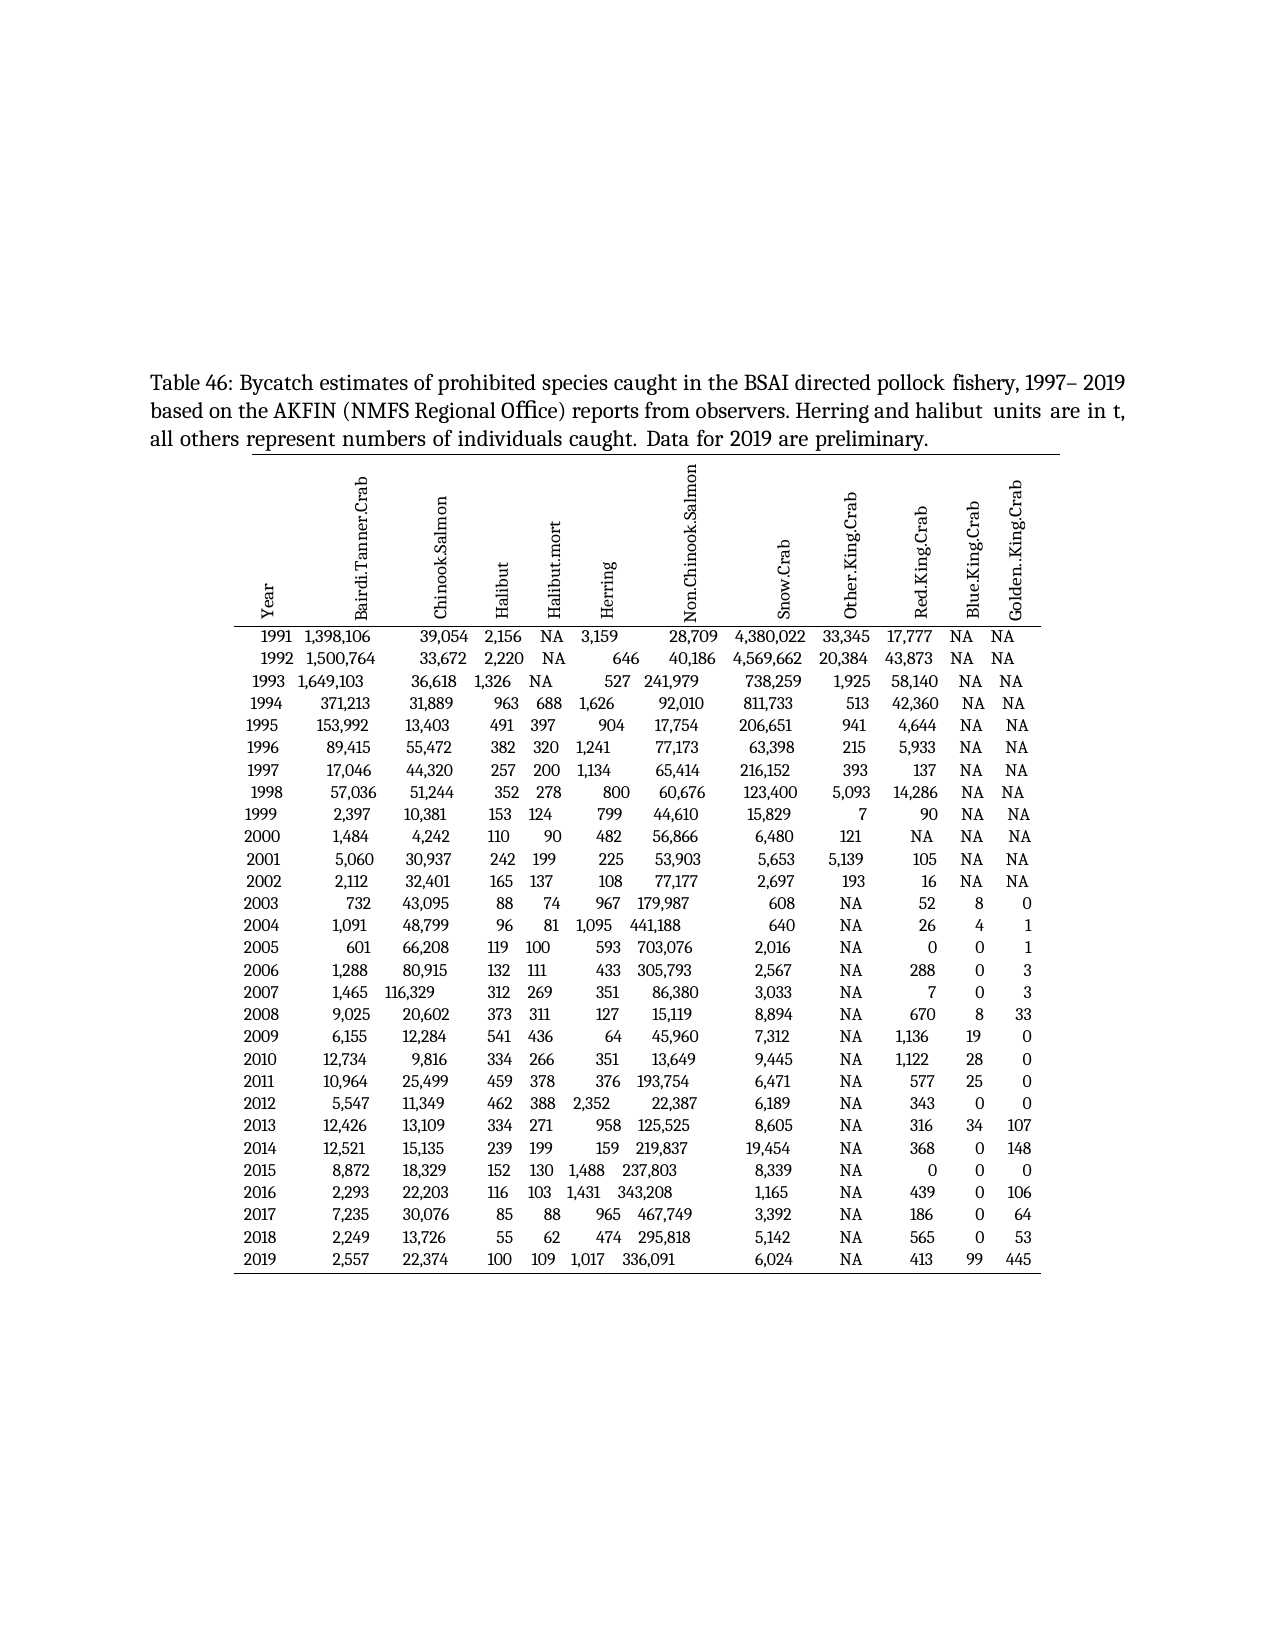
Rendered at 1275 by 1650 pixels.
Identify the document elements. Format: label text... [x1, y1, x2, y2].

text 2006 1,288 80,915 132 111 433 305,793 2,567 NA 288 0 3 [0, 960, 1275, 981]
text 2002 2,112 32,401 165 137 108 77,177 2,697 193 16 NA NA [0, 871, 1275, 892]
text 2011 10,964 25,499 459 378 376 193,754 6,471 NA 577 25 0 [0, 1071, 1275, 1092]
text 2007 1,465 116,329 312 269 351 86,380 3,033 NA 7 0 3 [0, 982, 1275, 1003]
text 1999 2,397 10,381 153 124 799 44,610 15,829 7 90 NA NA [0, 804, 1275, 825]
text 2001 5,060 30,937 242 199 225 53,903 5,653 5,139 105 NA NA [0, 849, 1275, 869]
text 2003 732 43,095 88 74 967 179,987 608 NA 52 8 0 [0, 893, 1275, 914]
text 2012 5,547 11,349 462 388 2,352 22,387 6,189 NA 343 0 0 [0, 1094, 1275, 1114]
text 2016 2,293 22,203 116 103 1,431 343,208 1,165 NA 439 0 106 [0, 1183, 1275, 1203]
text 1996 89,415 55,472 382 320 1,241 77,173 63,398 215 5,933 NA NA [0, 738, 1275, 758]
text 1992 1,500,764 33,672 2,220 NA 646 40,186 4,569,662 20,384 43,873 NA NA [0, 649, 1275, 669]
text 2000 1,484 4,242 110 90 482 56,866 6,480 121 NA NA NA [0, 827, 1275, 847]
text 2013 12,426 13,109 334 271 958 125,525 8,605 NA 316 34 107 [0, 1116, 1275, 1136]
text 2018 2,249 13,726 55 62 474 295,818 5,142 NA 565 0 53 [0, 1227, 1275, 1247]
text 1993 1,649,103 36,618 1,326 NA 527 241,979 738,259 1,925 58,140 NA NA [0, 671, 1275, 692]
text 2009 6,155 12,284 541 436 64 45,960 7,312 NA 1,136 19 0 [0, 1027, 1275, 1047]
text 2014 12,521 15,135 239 199 159 219,837 19,454 NA 368 0 148 [0, 1138, 1275, 1158]
text 2004 1,091 48,799 96 81 1,095 441,188 640 NA 26 4 1 [0, 916, 1275, 936]
text 1997 17,046 44,320 257 200 1,134 65,414 216,152 393 137 NA NA [0, 760, 1275, 781]
text 1991 1,398,106 39,054 2,156 NA 3,159 28,709 4,380,022 33,345 17,777 NA NA [0, 621, 1275, 647]
text 1998 57,036 51,244 352 278 800 60,676 123,400 5,093 14,286 NA NA [0, 782, 1275, 803]
text 2008 9,025 20,602 373 311 127 15,119 8,894 NA 670 8 33 [0, 1005, 1275, 1025]
text Table 46: Bycatch estimates of prohibited species caught in the BSAI directed pollock fishery, 1997– 2019 based on the AKFIN (NMFS Regional Oﬃce) reports from observers. Herring and halibut units are in t, all others represent numbers of individuals caught. Data for 2019 are preliminary. [150, 370, 1125, 452]
text 2010 12,734 9,816 334 266 351 13,649 9,445 NA 1,122 28 0 [0, 1049, 1275, 1069]
text 2019 2,557 22,374 100 109 1,017 336,091 6,024 NA 413 99 445 [0, 1249, 1275, 1270]
text 1995 153,992 13,403 491 397 904 17,754 206,651 941 4,644 NA NA [0, 716, 1275, 736]
text 2005 601 66,208 119 100 593 703,076 2,016 NA 0 0 1 [0, 938, 1275, 958]
text 2015 8,872 18,329 152 130 1,488 237,803 8,339 NA 0 0 0 [0, 1160, 1275, 1181]
text 1994 371,213 31,889 963 688 1,626 92,010 811,733 513 42,360 NA NA [0, 693, 1275, 714]
text 2017 7,235 30,076 85 88 965 467,749 3,392 NA 186 0 64 [0, 1205, 1275, 1225]
